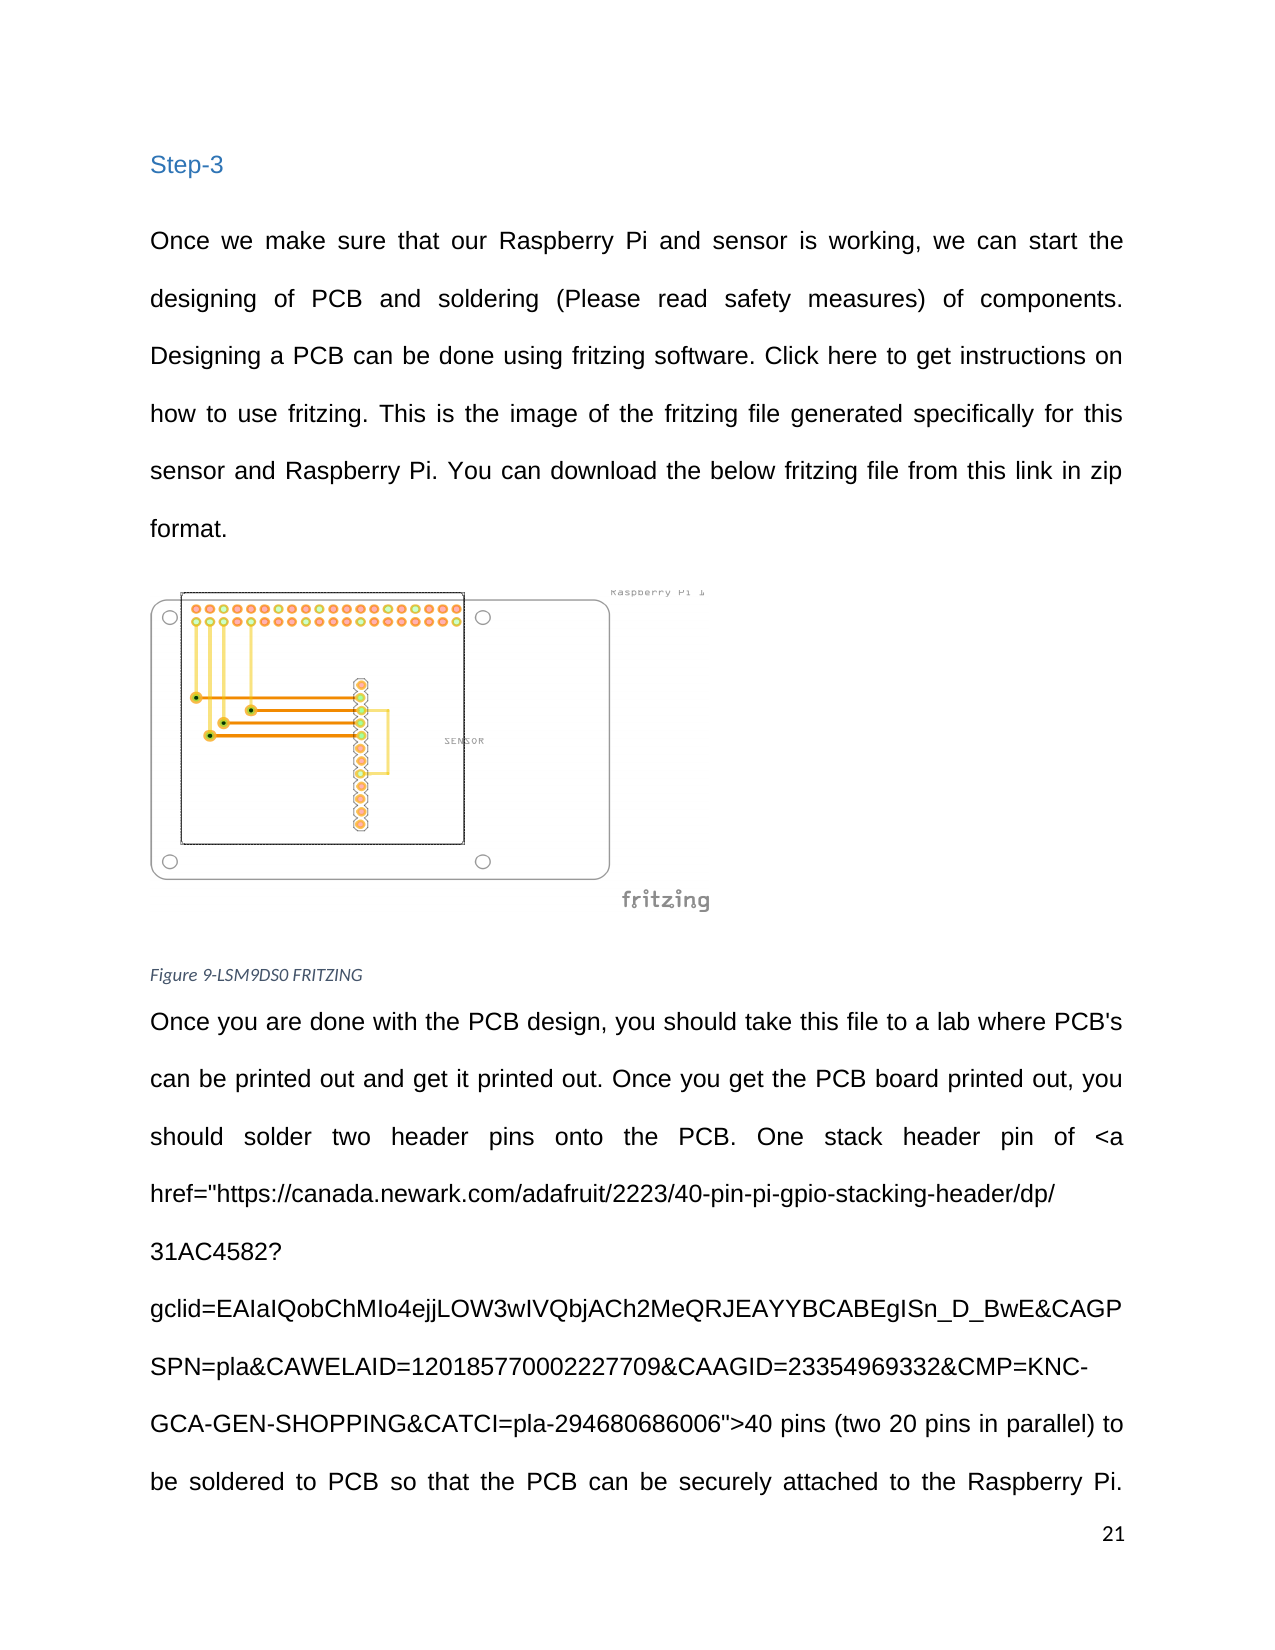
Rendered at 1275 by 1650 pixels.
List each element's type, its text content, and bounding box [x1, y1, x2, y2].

subtitle Step-3 [150, 150, 1125, 179]
text Once we make sure that our Raspberry Pi and sensor is working, we can start the designing of PCB and soldering (Please read safety measures) of components. Designing a PCB can be done using fritzing software. Click here to get instructions on how to use fritzing. This is the image of the fritzing file generated specifically for this sensor and Raspberry Pi. You can download the below fritzing file from this link in zip format. [150, 226, 1125, 542]
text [150, 1007, 1125, 1496]
picture [150, 590, 710, 912]
